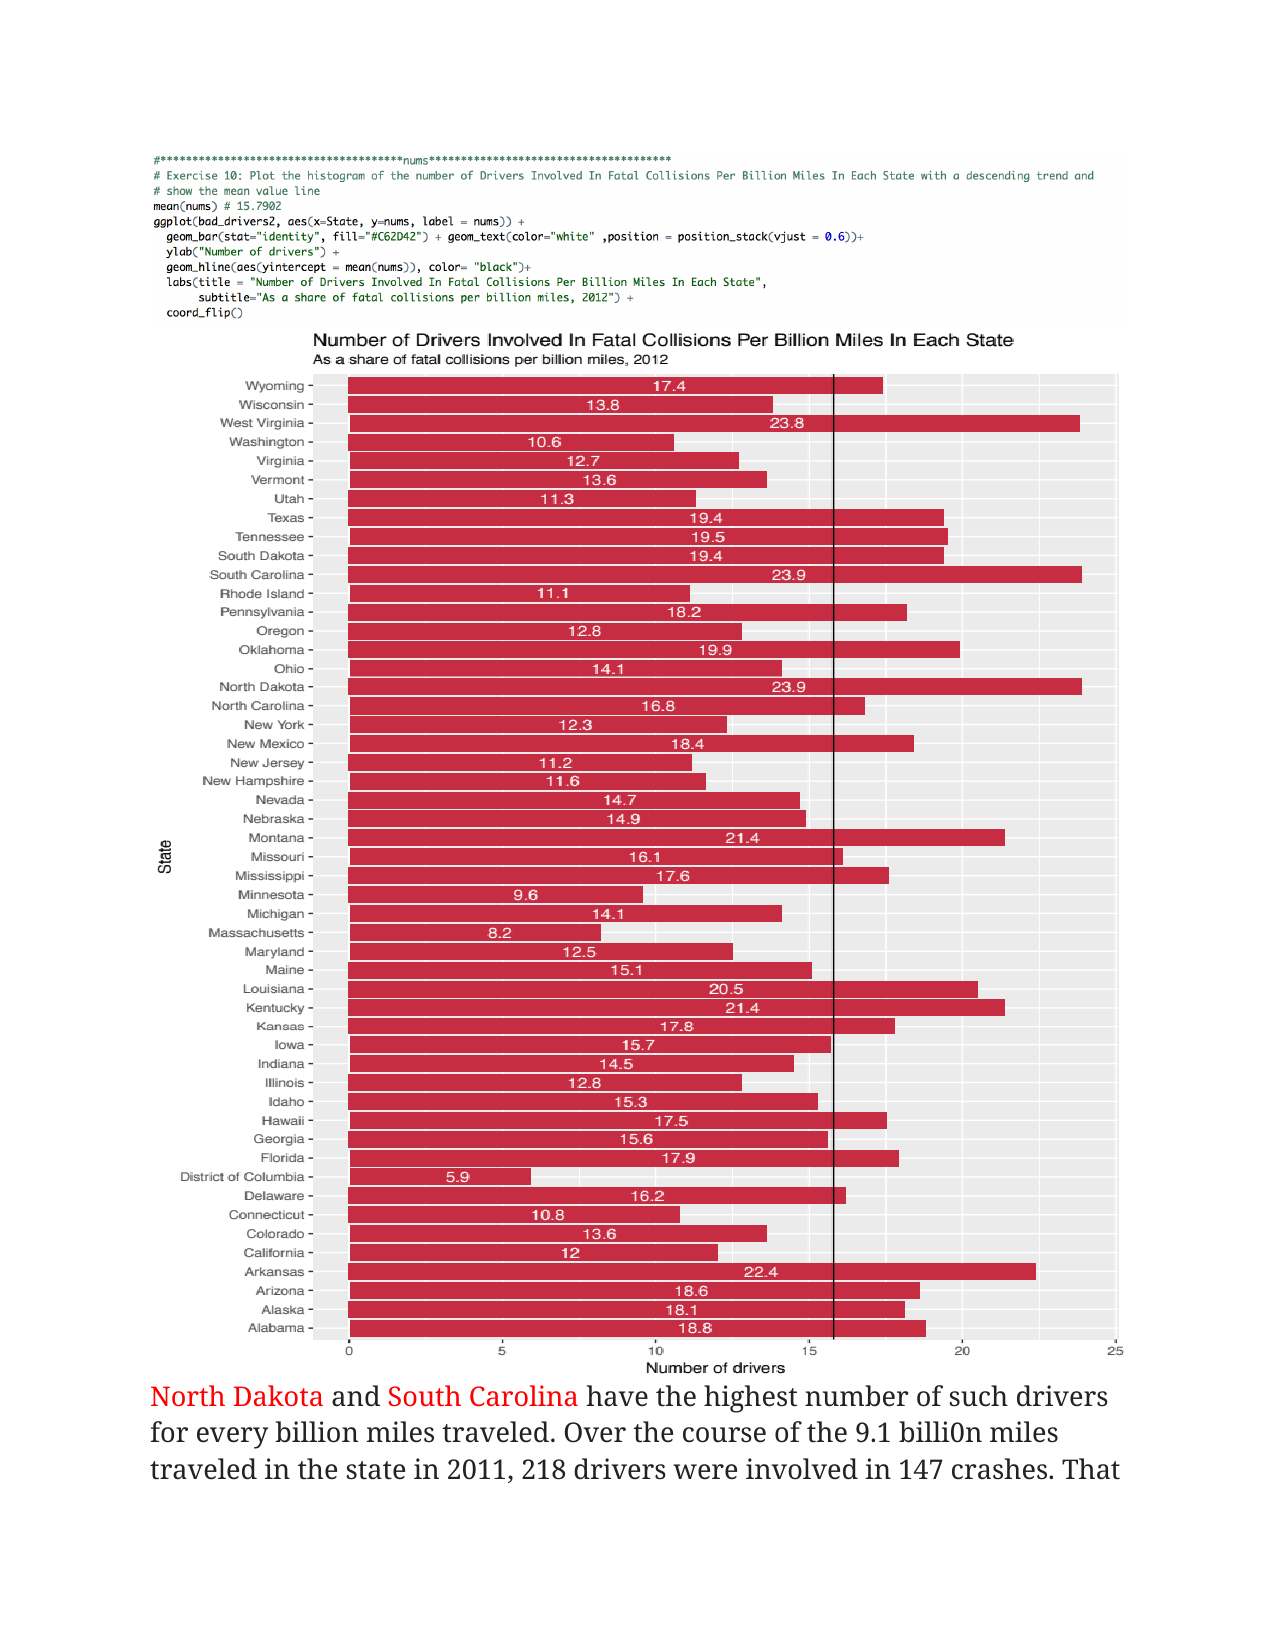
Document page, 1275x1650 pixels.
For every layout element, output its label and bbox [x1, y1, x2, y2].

picture [150, 150, 1125, 326]
text [150, 1377, 1125, 1488]
